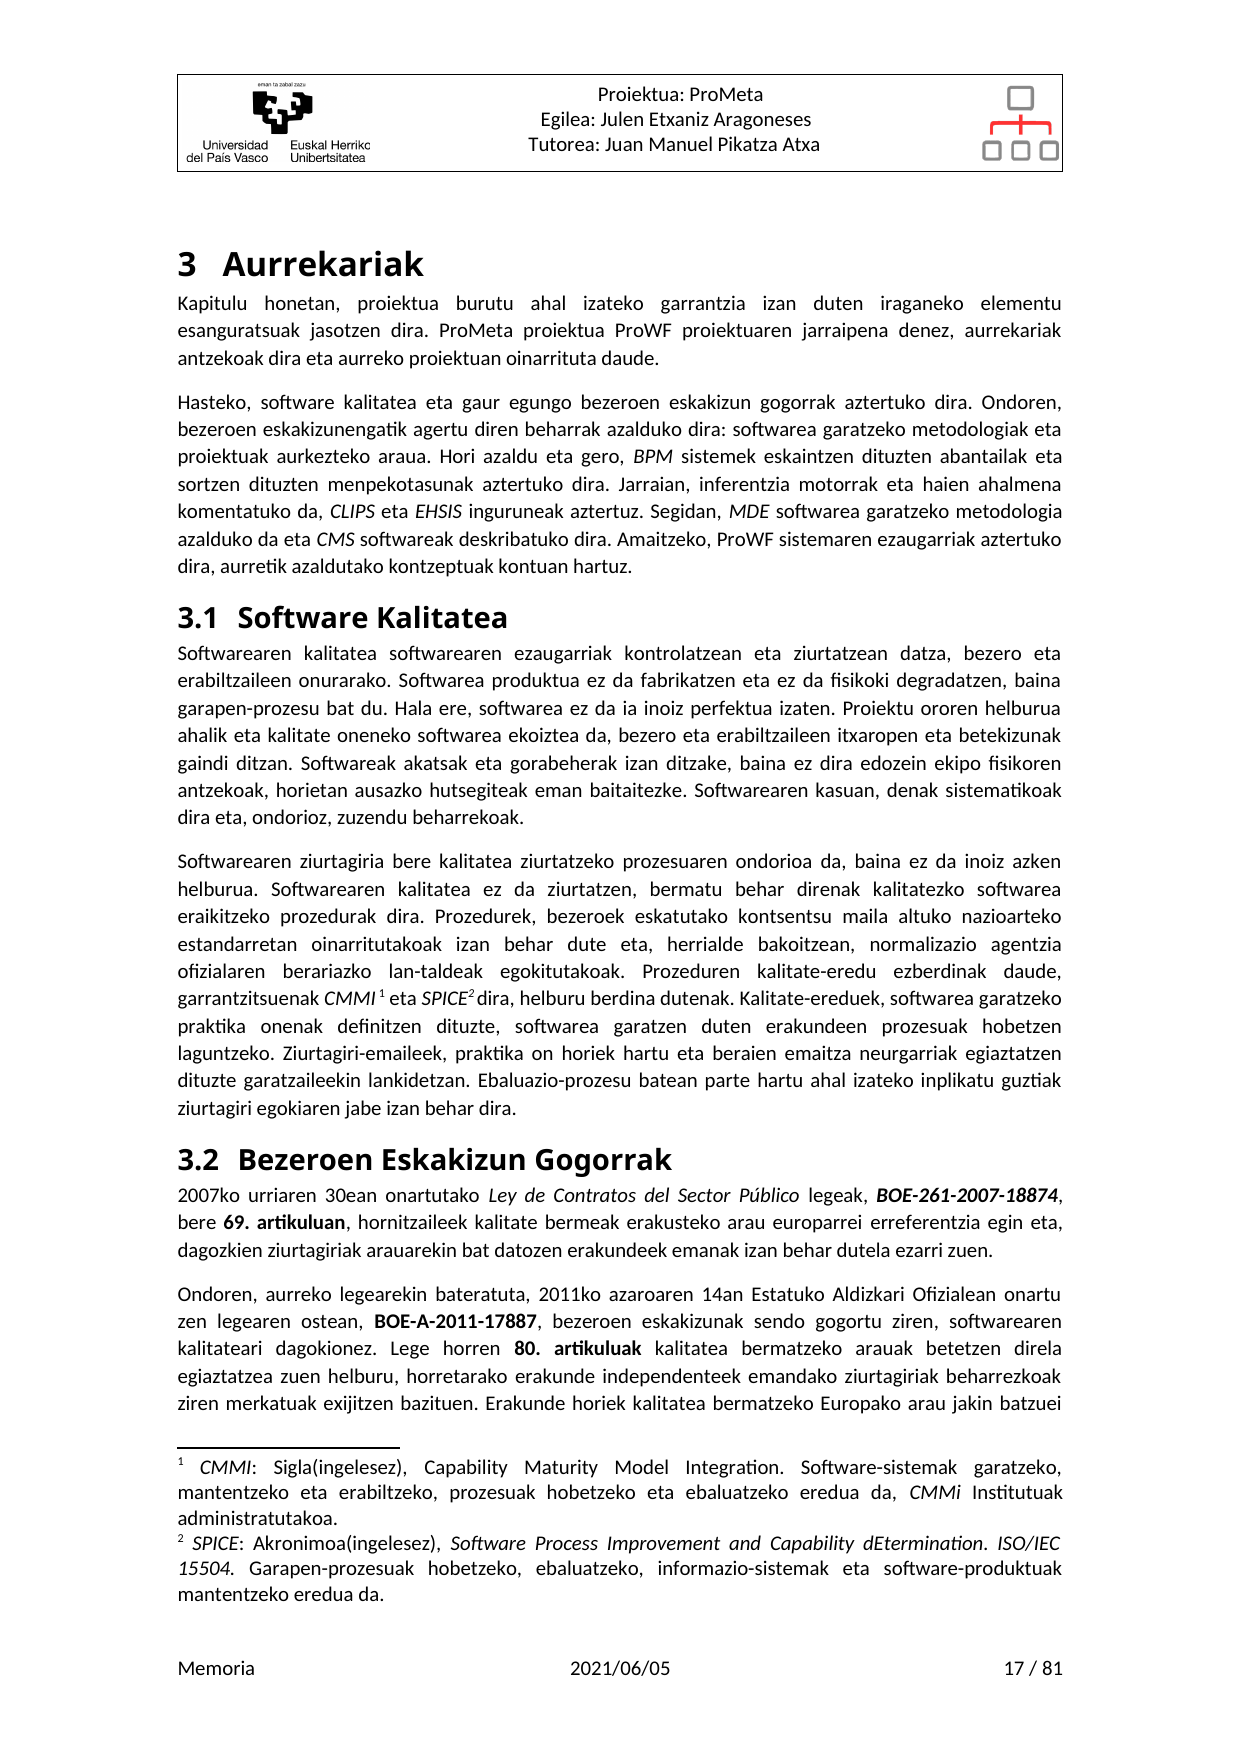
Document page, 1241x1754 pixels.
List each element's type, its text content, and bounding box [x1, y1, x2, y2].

subtitle Aurrekariak [177, 241, 1063, 286]
text Hasteko, software kalitatea eta gaur egungo bezeroen eskakizun gogorrak aztertuko dira. Ondoren, bezeroen eskakizunengatik agertu diren beharrak azalduko dira: softwarea garatzeko metodologiak eta proiektuak aurkezteko araua. Hori azaldu eta gero, BPM sistemek eskaintzen dituzten abantailak eta sortzen dituzten menpekotasunak aztertuko dira. Jarraian, inferentzia motorrak eta haien ahalmena komentatuko da, CLIPS eta EHSIS inguruneak aztertuz. Segidan, MDE softwarea garatzeko metodologia azalduko da eta CMS softwareak deskribatuko dira. Amaitzeko, ProWF sistemaren ezaugarriak aztertuko dira, aurretik azaldutako kontzeptuak kontuan hartuz. [177, 389, 1063, 579]
picture [978, 80, 1060, 162]
subtitle Software Kalitatea [177, 597, 1063, 637]
text Softwarearen ziurtagiria bere kalitatea ziurtatzeko prozesuaren ondorioa da, baina ez da inoiz azken helburua. Softwarearen kalitatea ez da ziurtatzen, bermatu behar direnak kalitatezko softwarea eraikitzeko prozedurak dira. Prozedurek, bezeroek eskatutako kontsentsu maila altuko nazioarteko estandarretan oinarritutakoak izan behar dute eta, herrialde bakoitzean, normalizazio agentzia ofizialaren berariazko lan-taldeak egokitutakoak. Prozeduren kalitate-eredu ezberdinak daude, garrantzitsuenak CMMI eta SPICE dira, helburu berdina dutenak. Kalitate-ereduek, softwarea garatzeko praktika onenak definitzen dituzte, softwarea garatzen duten erakundeen prozesuak hobetzen laguntzeko. Ziurtagiri-emaileek, praktika on horiek hartu eta beraien emaitza neurgarriak egiaztatzen dituzte garatzaileekin lankidetzan. Ebaluazio-prozesu batean parte hartu ahal izateko inplikatu guztiak ziurtagiri egokiaren jabe izan behar dira. [177, 848, 1063, 1121]
text Kapitulu honetan, proiektua burutu ahal izateko garrantzia izan duten iraganeko elementu esanguratsuak jasotzen dira. ProMeta proiektua ProWF proiektuaren jarraipena denez, aurrekariak antzekoak dira eta aurreko proiektuan oinarrituta daude. [177, 290, 1063, 370]
picture [182, 80, 370, 162]
text 2007ko urriaren 30ean onartutako Ley de Contratos del Sector Público legeak, BOE-261-2007-18874, bere 69. artikuluan, hornitzaileek kalitate bermeak erakusteko arau europarrei erreferentzia egin eta, dagozkien ziurtagiriak arauarekin bat datozen erakundeek emanak izan behar dutela ezarri zuen. [177, 1182, 1063, 1262]
subtitle Bezeroen Eskakizun Gogorrak [177, 1139, 1063, 1179]
text Softwarearen kalitatea softwarearen ezaugarriak kontrolatzean eta ziurtatzean datza, bezero eta erabiltzaileen onurarako. Softwarea produktua ez da fabrikatzen eta ez da fisikoki degradatzen, baina garapen-prozesu bat du. Hala ere, softwarea ez da ia inoiz perfektua izaten. Proiektu ororen helburua ahalik eta kalitate oneneko softwarea ekoiztea da, bezero eta erabiltzaileen itxaropen eta betekizunak gaindi ditzan. Softwareak akatsak eta gorabeherak izan ditzake, baina ez dira edozein ekipo fisikoren antzekoak, horietan ausazko hutsegiteak eman baitaitezke. Softwarearen kasuan, denak sistematikoak dira eta, ondorioz, zuzendu beharrekoak. [177, 640, 1063, 830]
